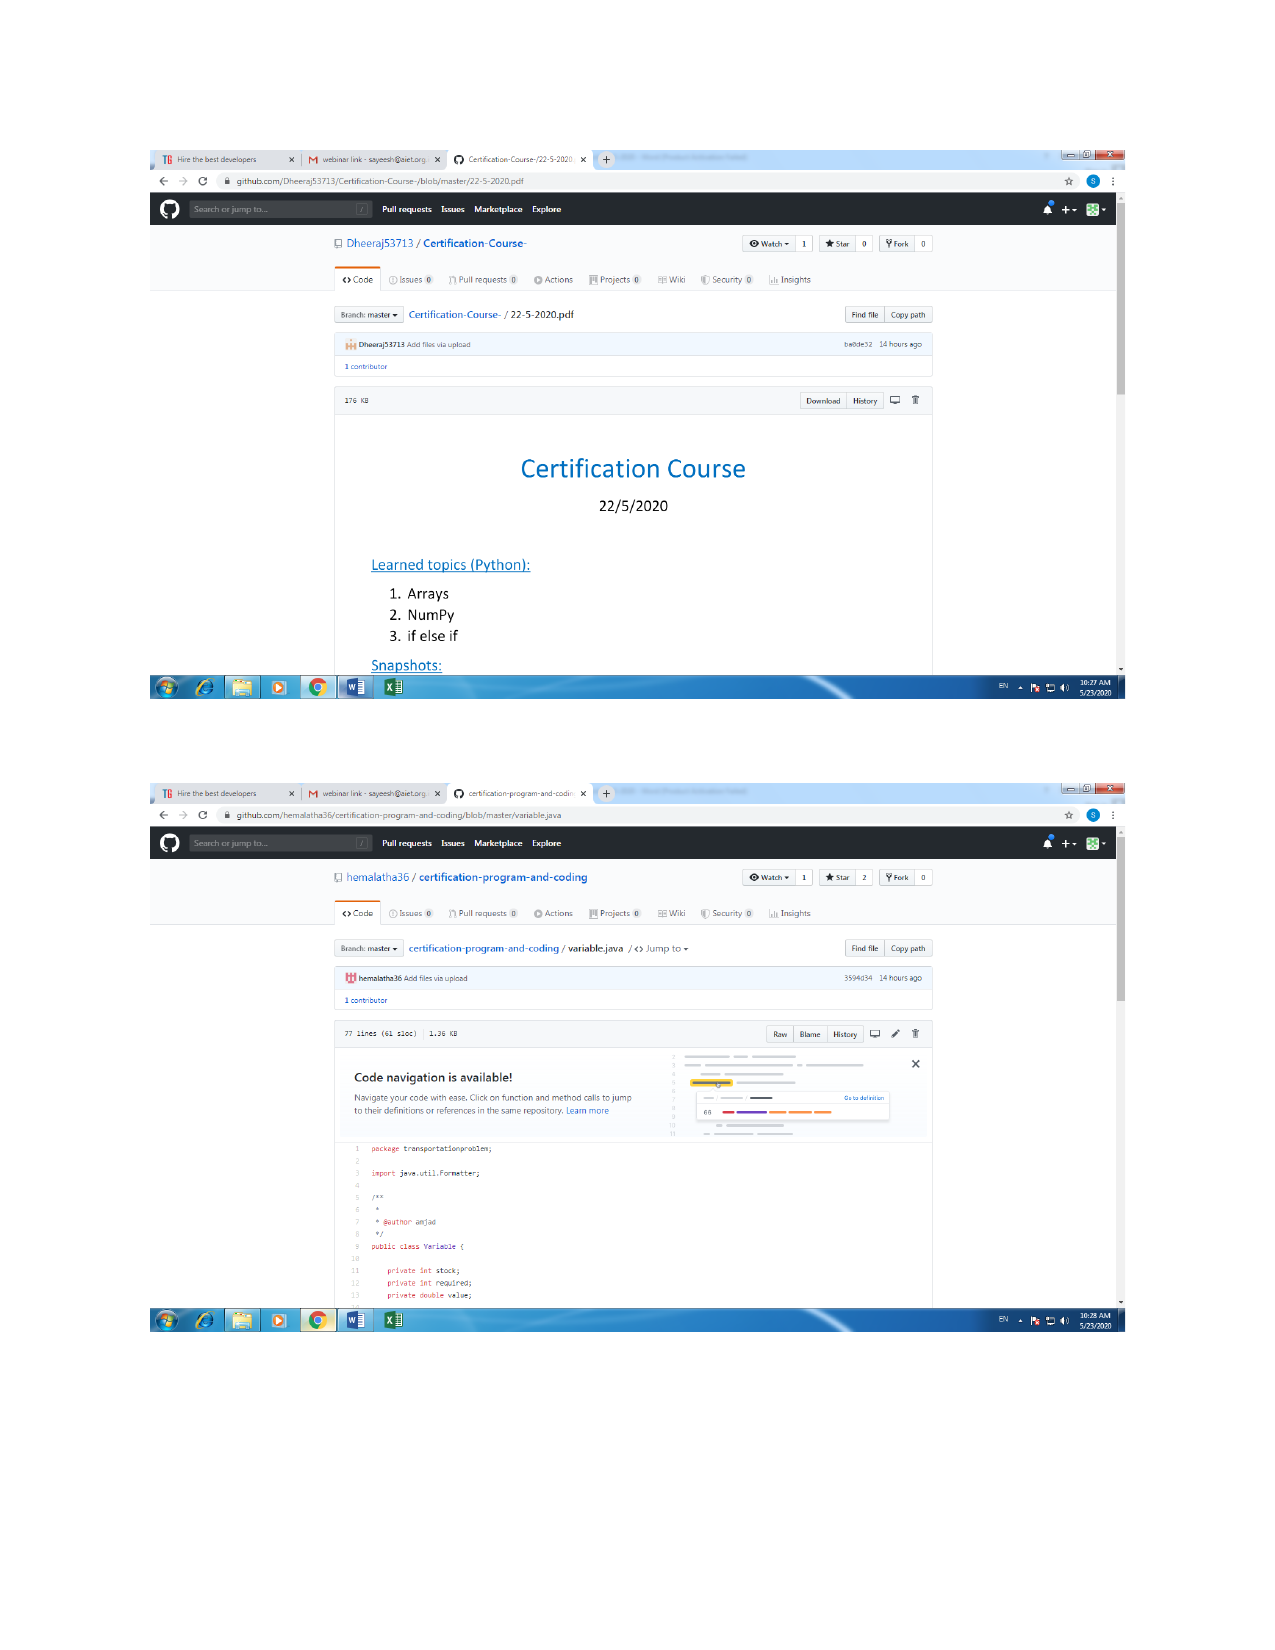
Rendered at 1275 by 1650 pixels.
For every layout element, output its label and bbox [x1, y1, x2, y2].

picture [150, 150, 1125, 699]
picture [150, 783, 1125, 1332]
